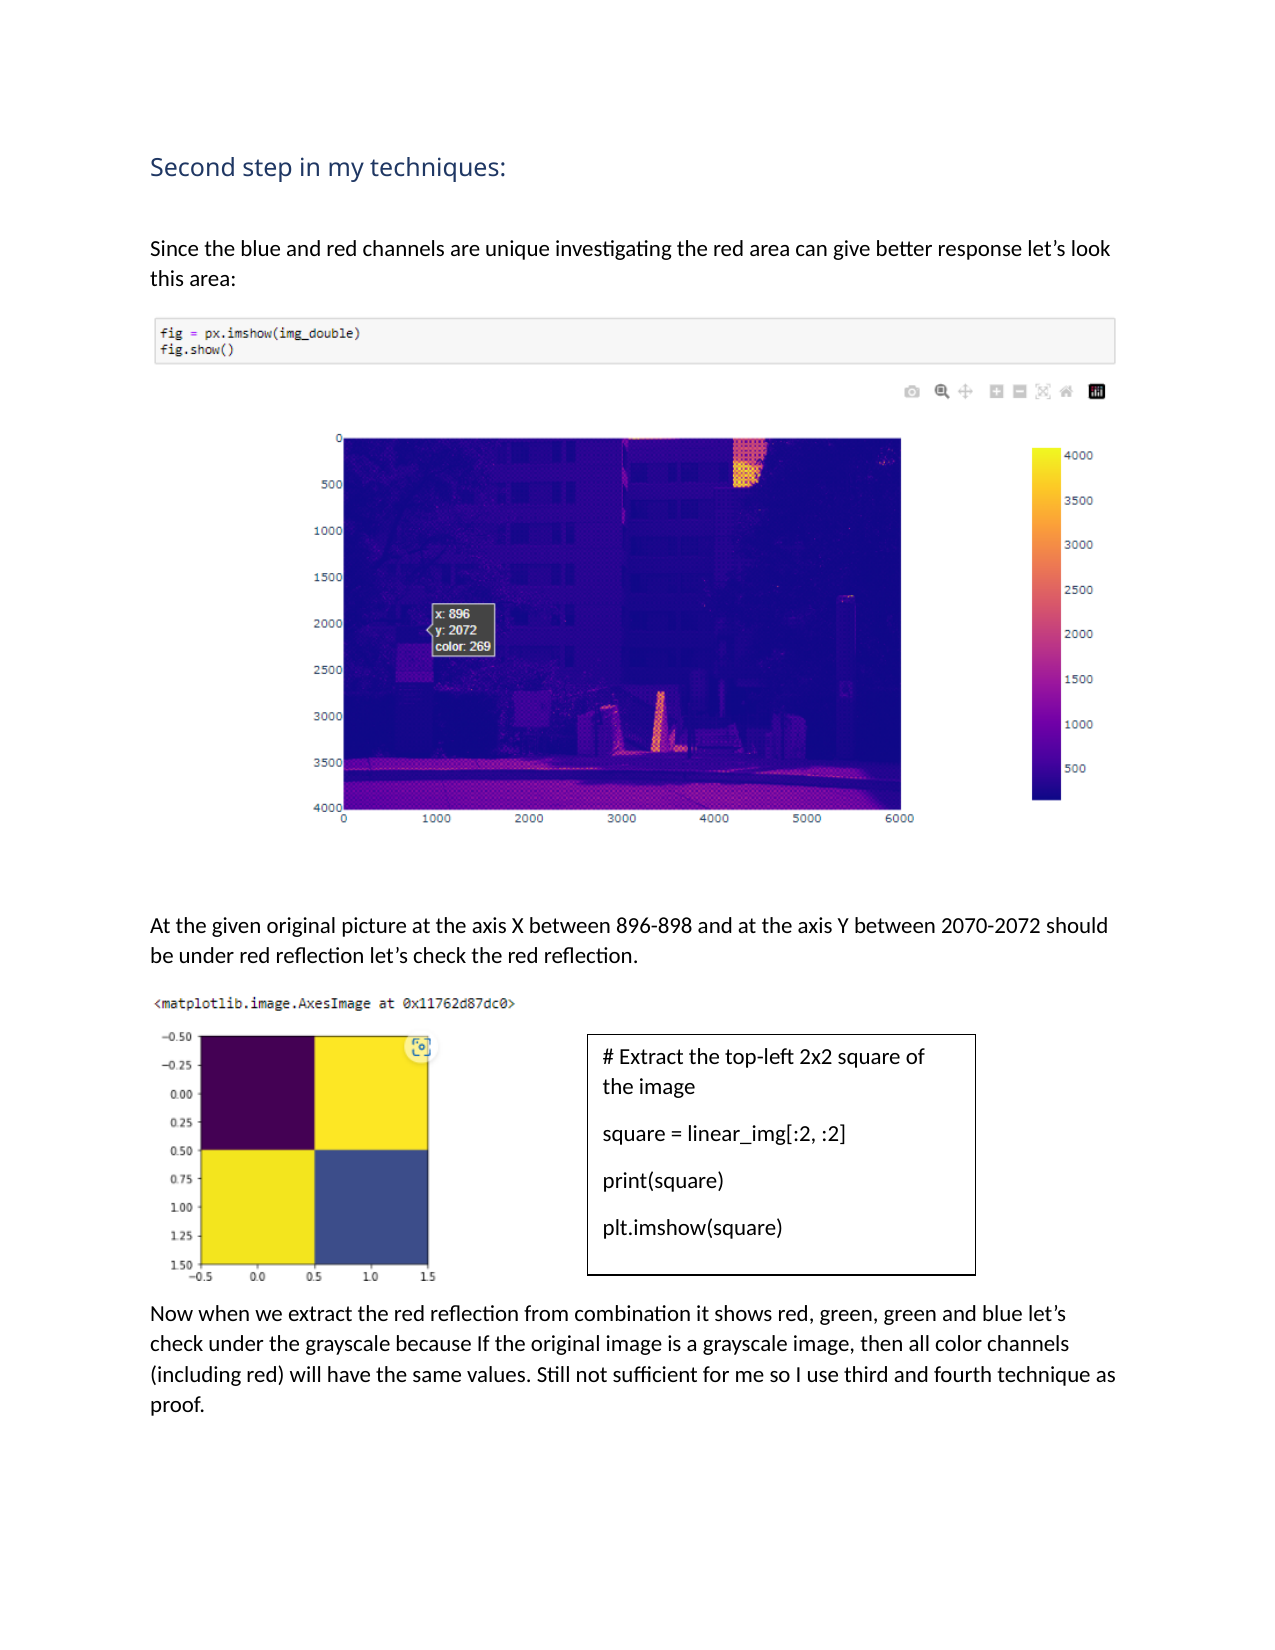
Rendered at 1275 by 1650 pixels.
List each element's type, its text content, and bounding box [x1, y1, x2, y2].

picture [150, 987, 525, 1281]
picture [150, 310, 1125, 892]
text At the given original picture at the axis X between 896-898 and at the axis Y between 2070-2072 should be under red reflection let’s check the red reflection. [150, 911, 1125, 969]
text Now when we extract the red reflection from combination it shows red, green, green and blue let’s check under the grayscale because If the original image is a grayscale image, then all color channels (including red) will have the same values. Still not sufficient for me so I use third and fourth technique as proof. [150, 1299, 1125, 1418]
text Since the blue and red channels are unique investigating the red area can give better response let’s look this area: [150, 234, 1125, 292]
subtitle Second step in my techniques: [150, 150, 1125, 184]
